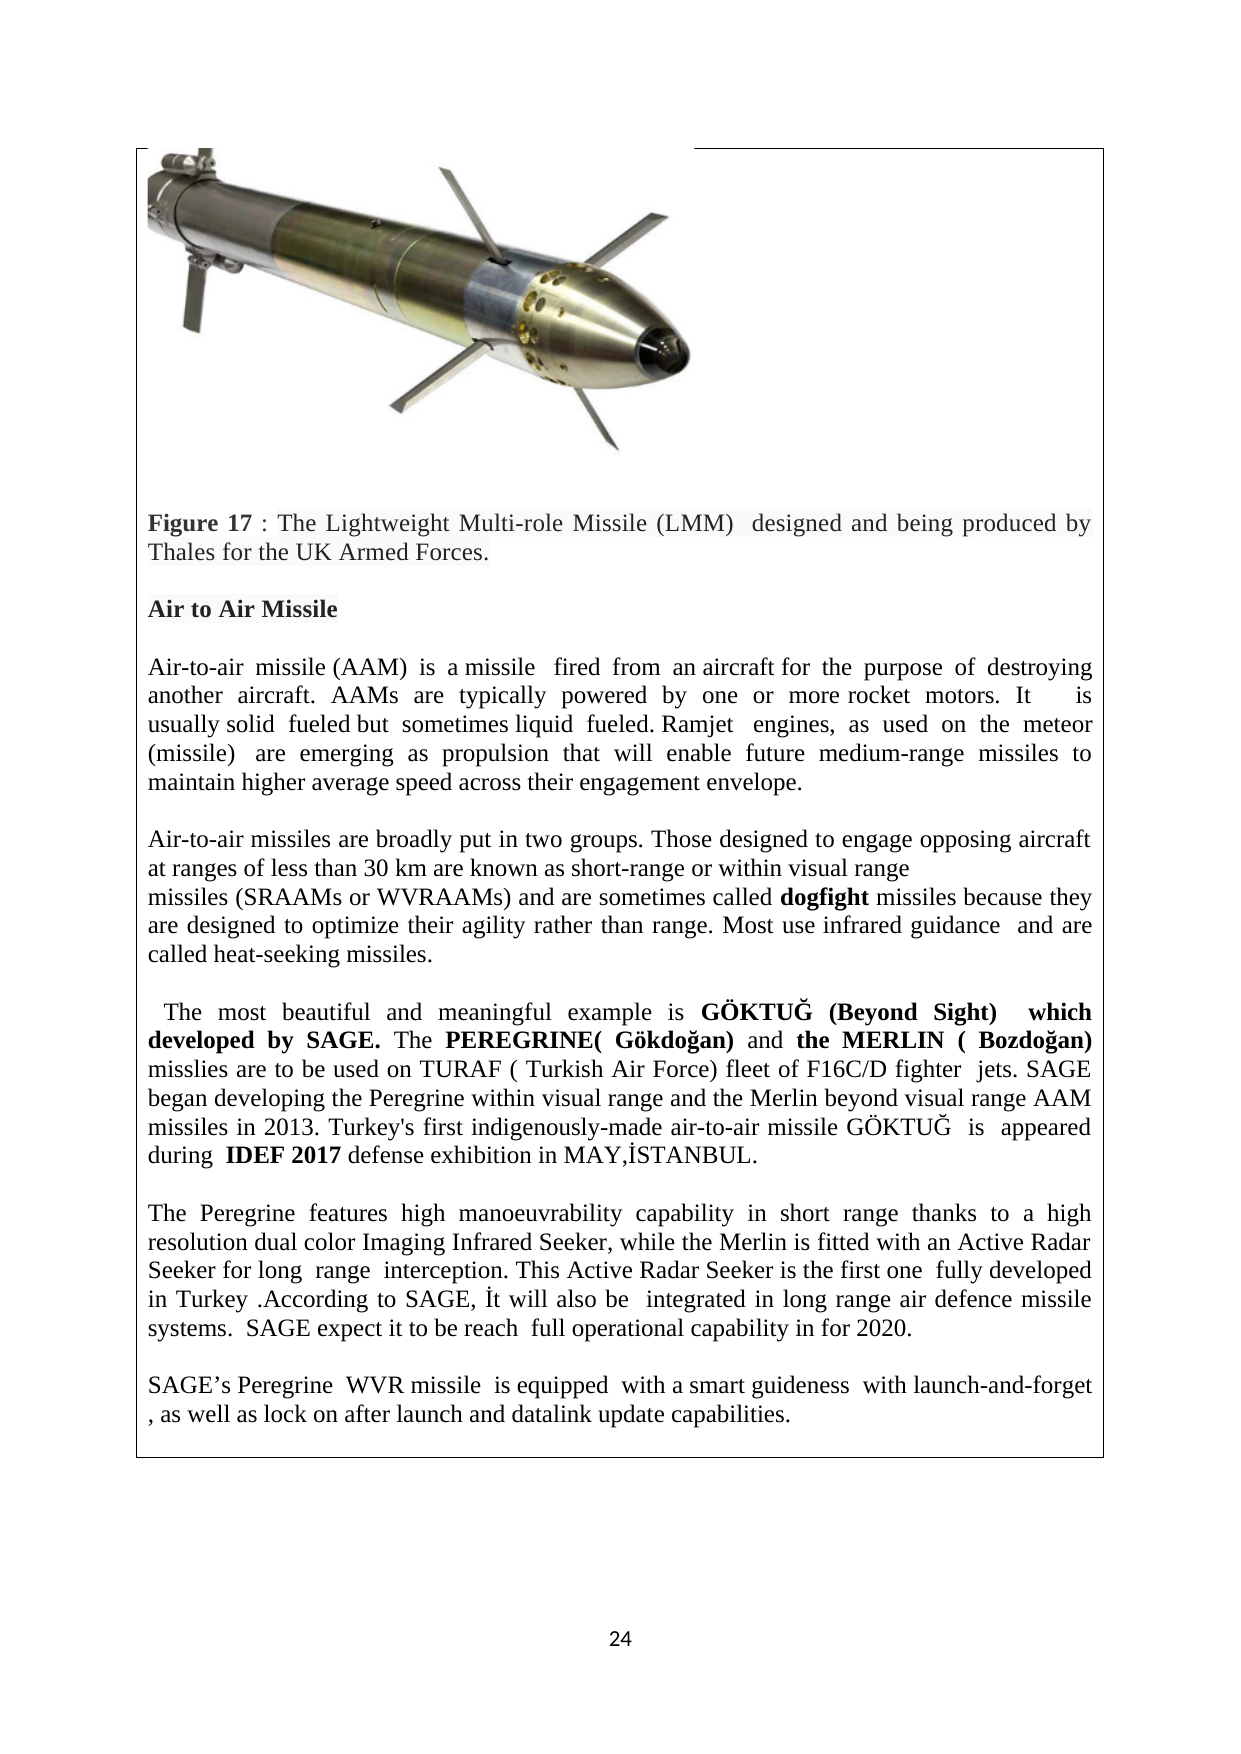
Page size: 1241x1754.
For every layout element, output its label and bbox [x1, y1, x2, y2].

table_cell [137, 149, 1103, 1457]
picture [147, 148, 695, 480]
